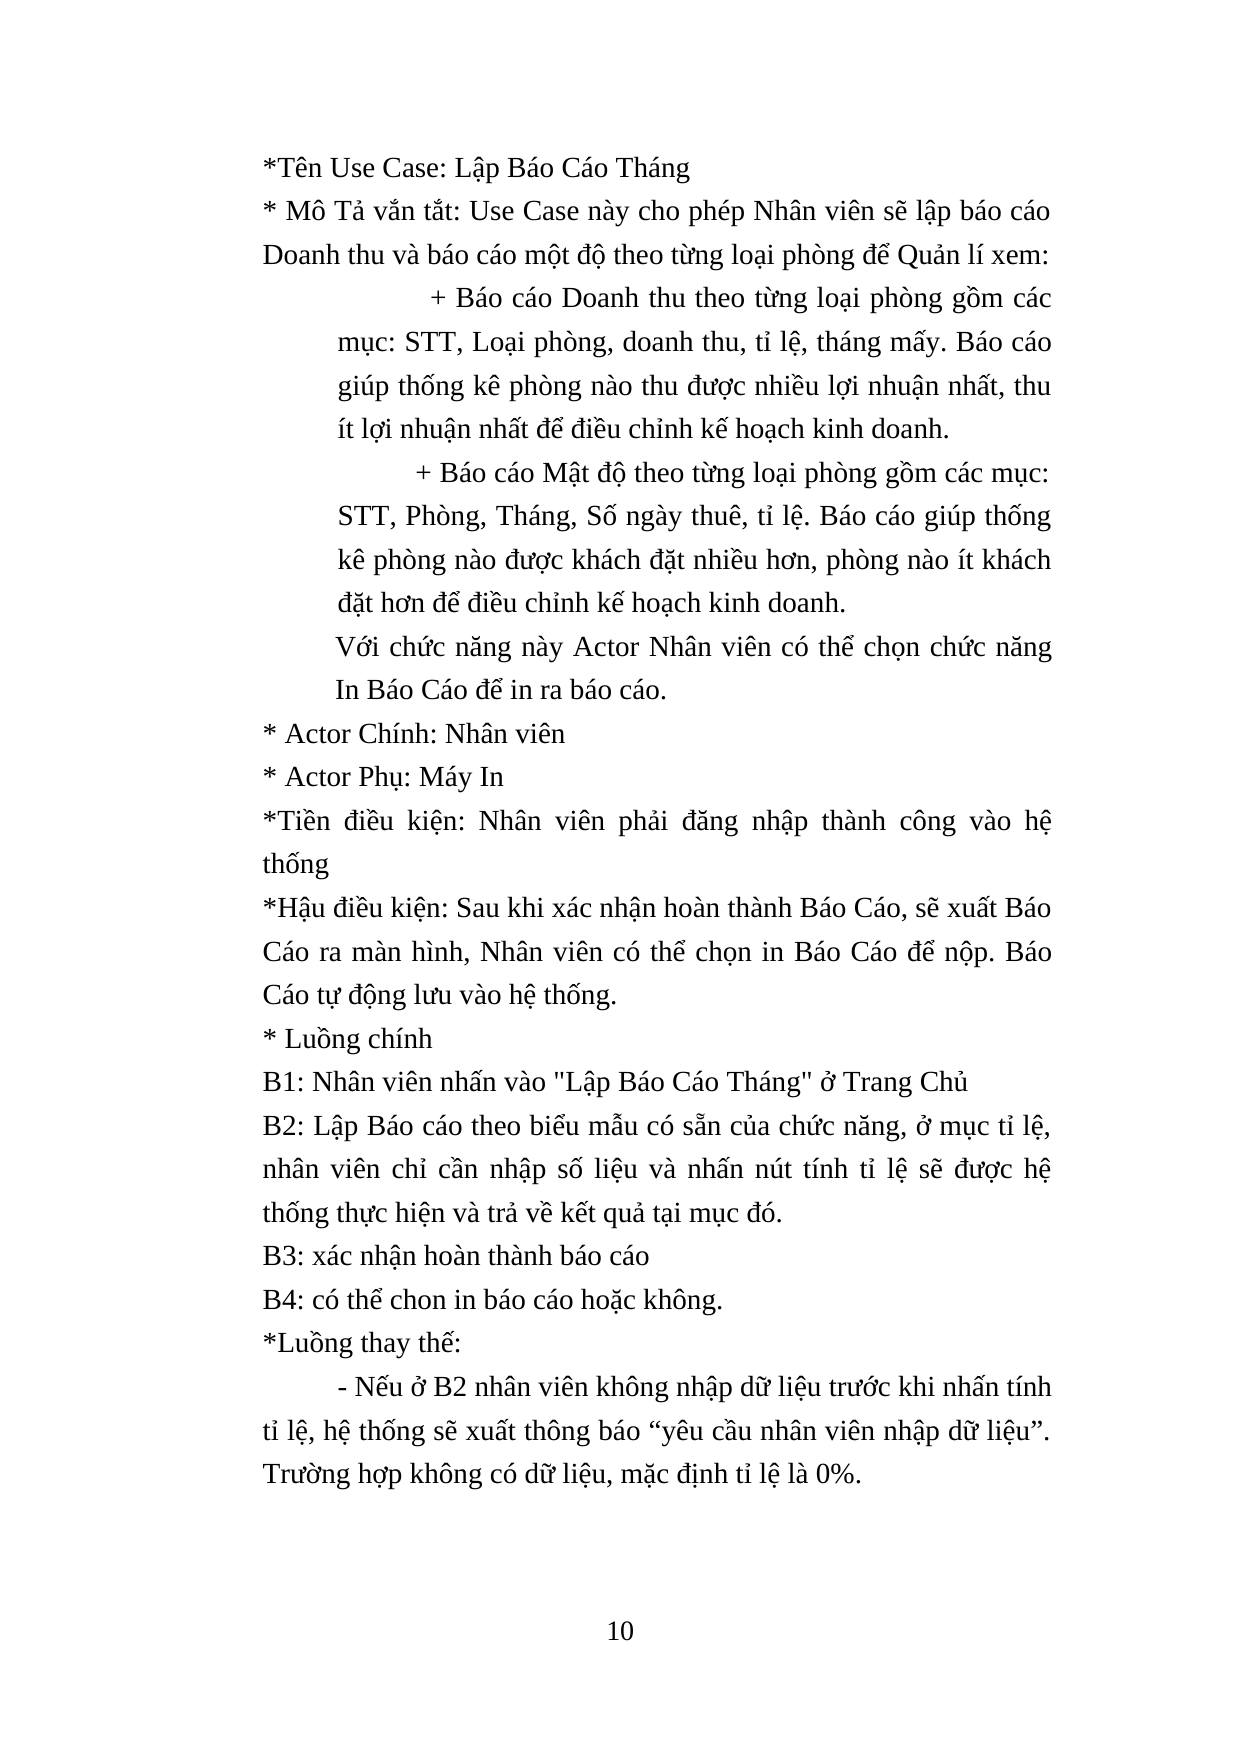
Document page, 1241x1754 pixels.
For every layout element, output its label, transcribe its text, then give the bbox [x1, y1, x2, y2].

list B1: Nhân viên nhấn vào "Lập Báo Cáo Tháng" ở Trang Chủ [262, 1064, 1053, 1098]
list * Actor Chính: Nhân viên [262, 716, 1053, 749]
list * Luồng chính [262, 1021, 1053, 1054]
list *Luồng thay thế: [262, 1326, 1053, 1359]
list + Báo cáo Doanh thu theo từng loại phòng gồm các mục: STT, Loại phòng, doanh thu, tỉ lệ, tháng mấy. Báo cáo giúp thống kê phòng nào thu được nhiều lợi nhuận nhất, thu ít lợi nhuận nhất để điều chỉnh kế hoạch kinh doanh. [337, 281, 1053, 445]
list *Tiền điều kiện: Nhân viên phải đăng nhập thành công vào hệ thống [262, 803, 1053, 880]
list *Tên Use Case: Lập Báo Cáo Tháng [262, 150, 1053, 183]
list Với chức năng này Actor Nhân viên có thể chọn chức năng In Báo Cáo để in ra báo cáo. [335, 629, 1053, 706]
list + Báo cáo Mật độ theo từng loại phòng gồm các mục: STT, Phòng, Tháng, Số ngày thuê, tỉ lệ. Báo cáo giúp thống kê phòng nào được khách đặt nhiều hơn, phòng nào ít khách đặt hơn để điều chỉnh kế hoạch kinh doanh. [337, 455, 1053, 619]
list * Actor Phụ: Máy In [262, 759, 1053, 793]
list *Hậu điều kiện: Sau khi xác nhận hoàn thành Báo Cáo, sẽ xuất Báo Cáo ra màn hình, Nhân viên có thể chọn in Báo Cáo để nộp. Báo Cáo tự động lưu vào hệ thống. [262, 890, 1053, 1011]
list - Nếu ở B2 nhân viên không nhập dữ liệu trước khi nhấn tính tỉ lệ, hệ thống sẽ xuất thông báo “yêu cầu nhân viên nhập dữ liệu”. Trường hợp không có dữ liệu, mặc định tỉ lệ là 0%. [262, 1369, 1053, 1490]
list B2: Lập Báo cáo theo biểu mẫu có sẵn của chức năng, ở mục tỉ lệ, nhân viên chỉ cần nhập số liệu và nhấn nút tính tỉ lệ sẽ được hệ thống thực hiện và trả về kết quả tại mục đó. [262, 1108, 1053, 1228]
list B3: xác nhận hoàn thành báo cáo [262, 1238, 1053, 1272]
list * Mô Tả vắn tắt: Use Case này cho phép Nhân viên sẽ lập báo cáo Doanh thu và báo cáo một độ theo từng loại phòng để Quản lí xem: [262, 193, 1053, 271]
list B4: có thể chon in báo cáo hoặc không. [262, 1282, 1053, 1316]
